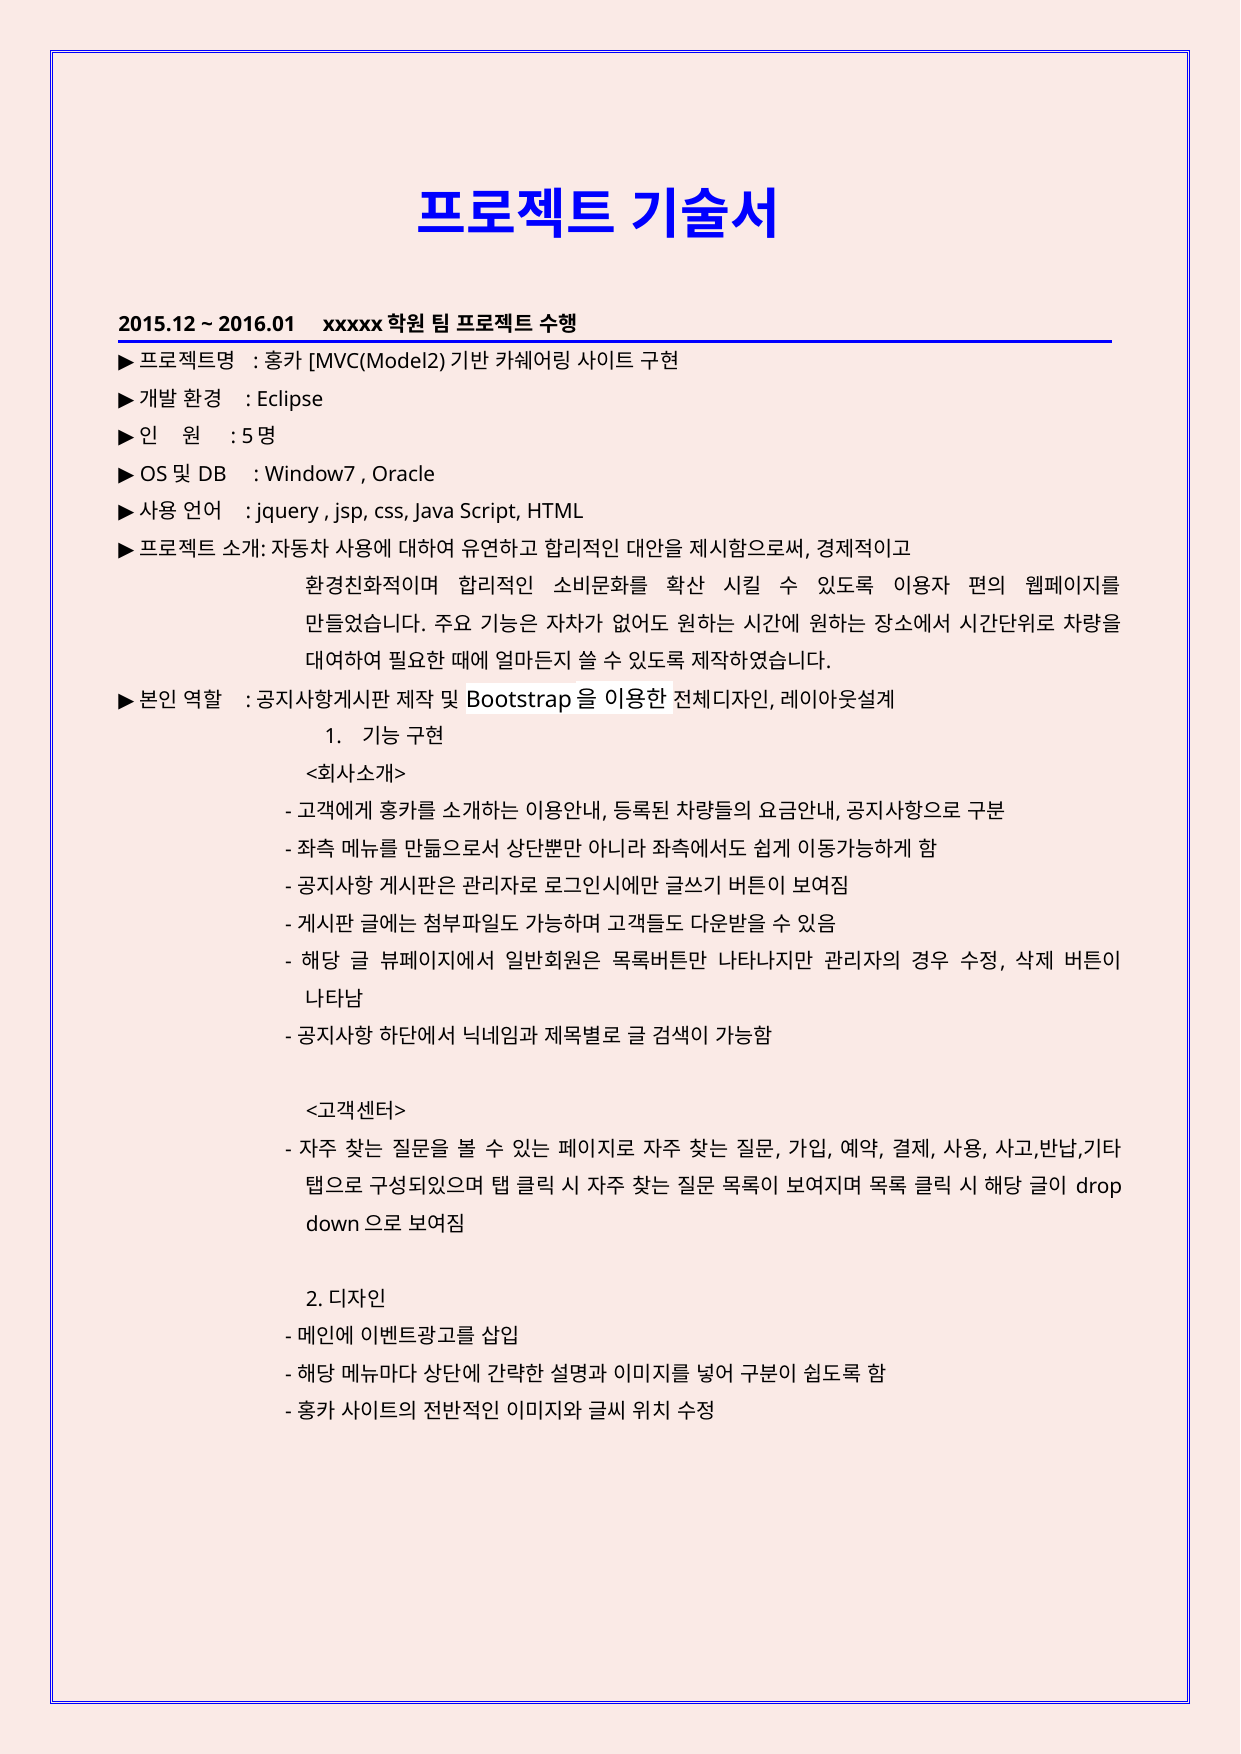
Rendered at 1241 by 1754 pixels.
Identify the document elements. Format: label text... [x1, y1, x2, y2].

text ▶ 개발 환경 : Eclipse [118, 379, 1122, 416]
text - 메인에 이벤트광고를 삽입 [118, 1316, 1122, 1354]
text - 공지사항 하단에서 닉네임과 제목별로 글 검색이 가능함 [285, 1016, 1122, 1054]
text - 공지사항 게시판은 관리자로 로그인시에만 글쓰기 버튼이 보여짐 [285, 866, 1122, 904]
text ▶ 사용 언어 : jquery , jsp, css, Java Script, HTML [118, 491, 1122, 529]
text <회사소개> [306, 754, 1122, 791]
text - 해당 글 뷰페이지에서 일반회원은 목록버튼만 나타나지만 관리자의 경우 수정, 삭제 버튼이 나타남 [285, 941, 1122, 1016]
text 환경친화적이며 합리적인 소비문화를 확산 시킬 수 있도록 이용자 편의 웹페이지를 만들었습니다. 주요 기능은 자차가 없어도 원하는 시간에 원하는 장소에서 시간단위로 차량을 대여하여 필요한 때에 얼마든지 쓸 수 있도록 제작하였습니다. [306, 566, 1122, 679]
list 기능 구현 [324, 716, 1122, 754]
text ▶ 프로젝트명 : 홍카 [MVC(Model2) 기반 카쉐어링 사이트 구현 [118, 341, 1122, 379]
text - 고객에게 홍카를 소개하는 이용안내, 등록된 차량들의 요금안내, 공지사항으로 구분 [118, 791, 1122, 829]
text <고객센터> [118, 1091, 1122, 1129]
text ▶ 프로젝트 소개: 자동차 사용에 대하여 유연하고 합리적인 대안을 제시함으로써, 경제적이고 [118, 529, 1122, 566]
text - 홍카 사이트의 전반적인 이미지와 글씨 위치 수정 [118, 1391, 1122, 1429]
text - 좌측 메뉴를 만듦으로서 상단뿐만 아니라 좌측에서도 쉽게 이동가능하게 함 [285, 829, 1122, 866]
text - 해당 메뉴마다 상단에 간략한 설명과 이미지를 넣어 구분이 쉽도록 함 [285, 1354, 1122, 1391]
text 2. 디자인 [306, 1279, 1122, 1316]
text - 자주 찾는 질문을 볼 수 있는 페이지로 자주 찾는 질문, 가입, 예약, 결제, 사용, 사고,반납,기타 탭으로 구성되있으며 탭 클릭 시 자주 찾는 질문 목록이 보여지며 목록 클릭 시 해당 글이 drop down으로 보여짐 [285, 1129, 1122, 1241]
text ▶ 본인 역할 : 공지사항게시판 제작 및 Bootstrap을 이용한 전체디자인, 레이아웃설계 [118, 679, 1122, 716]
text - 게시판 글에는 첨부파일도 가능하며 고객들도 다운받을 수 있음 [285, 904, 1122, 941]
text ▶ 인 원 : 5명 [118, 416, 1122, 454]
text ▶ OS 및 DB : Window7 , Oracle [118, 454, 1122, 491]
text 프로젝트 기술서 [118, 154, 1122, 266]
text 2015.12 ~ 2016.01 xxxxx학원 팀 프로젝트 수행 [118, 304, 1122, 341]
